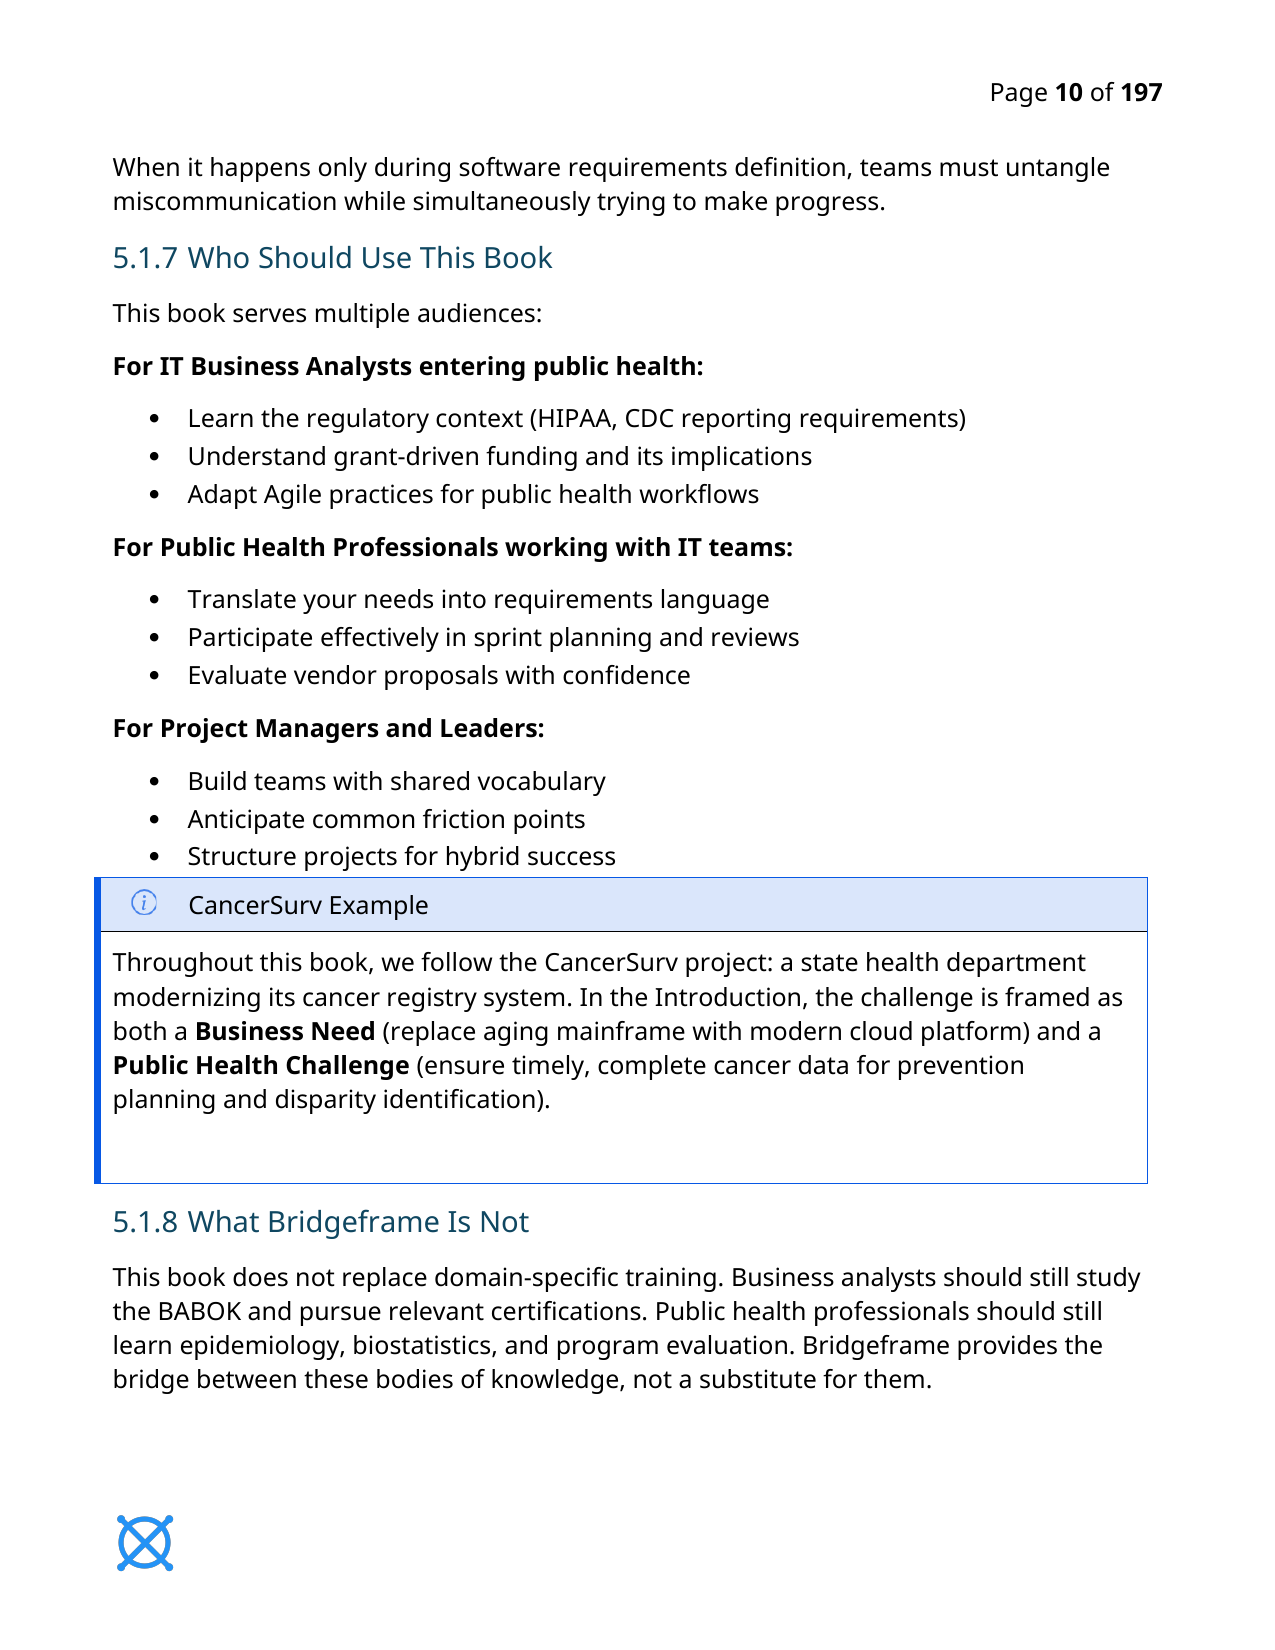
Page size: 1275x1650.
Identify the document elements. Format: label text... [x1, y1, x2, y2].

list Anticipate common friction points [150, 801, 1162, 835]
text For Project Managers and Leaders: [112, 711, 1162, 745]
list Build teams with shared vocabulary [150, 763, 1162, 797]
list Evaluate vendor proposals with confidence [150, 658, 1162, 692]
subtitle Who Should Use This Book [112, 237, 1162, 277]
text This book serves multiple audiences: [112, 295, 1162, 329]
list Understand grant-driven funding and its implications [150, 439, 1162, 473]
picture [131, 889, 157, 915]
text This book does not replace domain-specific training. Business analysts should still study the BABOK and pursue relevant certifications. Public health professionals should still learn epidemiology, biostatistics, and program evaluation. Bridgeframe provides the bridge between these bodies of knowledge, not a substitute for them. [112, 1259, 1162, 1396]
text For IT Business Analysts entering public health: [112, 348, 1162, 382]
text For Public Health Professionals working with IT teams: [112, 529, 1162, 563]
list Translate your needs into requirements language [150, 582, 1162, 616]
list Participate effectively in sprint planning and reviews [150, 620, 1162, 654]
table_header CancerSurv Example [101, 878, 1147, 931]
list Structure projects for hybrid success [150, 839, 1162, 873]
table_cell Throughout this book, we follow the CancerSurv project: a state health department modernizing its cancer registry system. In the Introduction, the challenge is framed as both a Business Need (replace aging mainframe with modern cloud platform) and a Public Health Challenge (ensure timely, complete cancer data for prevention planning and disparity identification). [101, 932, 1147, 1183]
list Learn the regulatory context (HIPAA, CDC reporting requirements) [150, 401, 1162, 435]
picture [112, 1511, 177, 1575]
list Adapt Agile practices for public health workflows [150, 477, 1162, 511]
subtitle What Bridgeframe Is Not [112, 1201, 1162, 1241]
